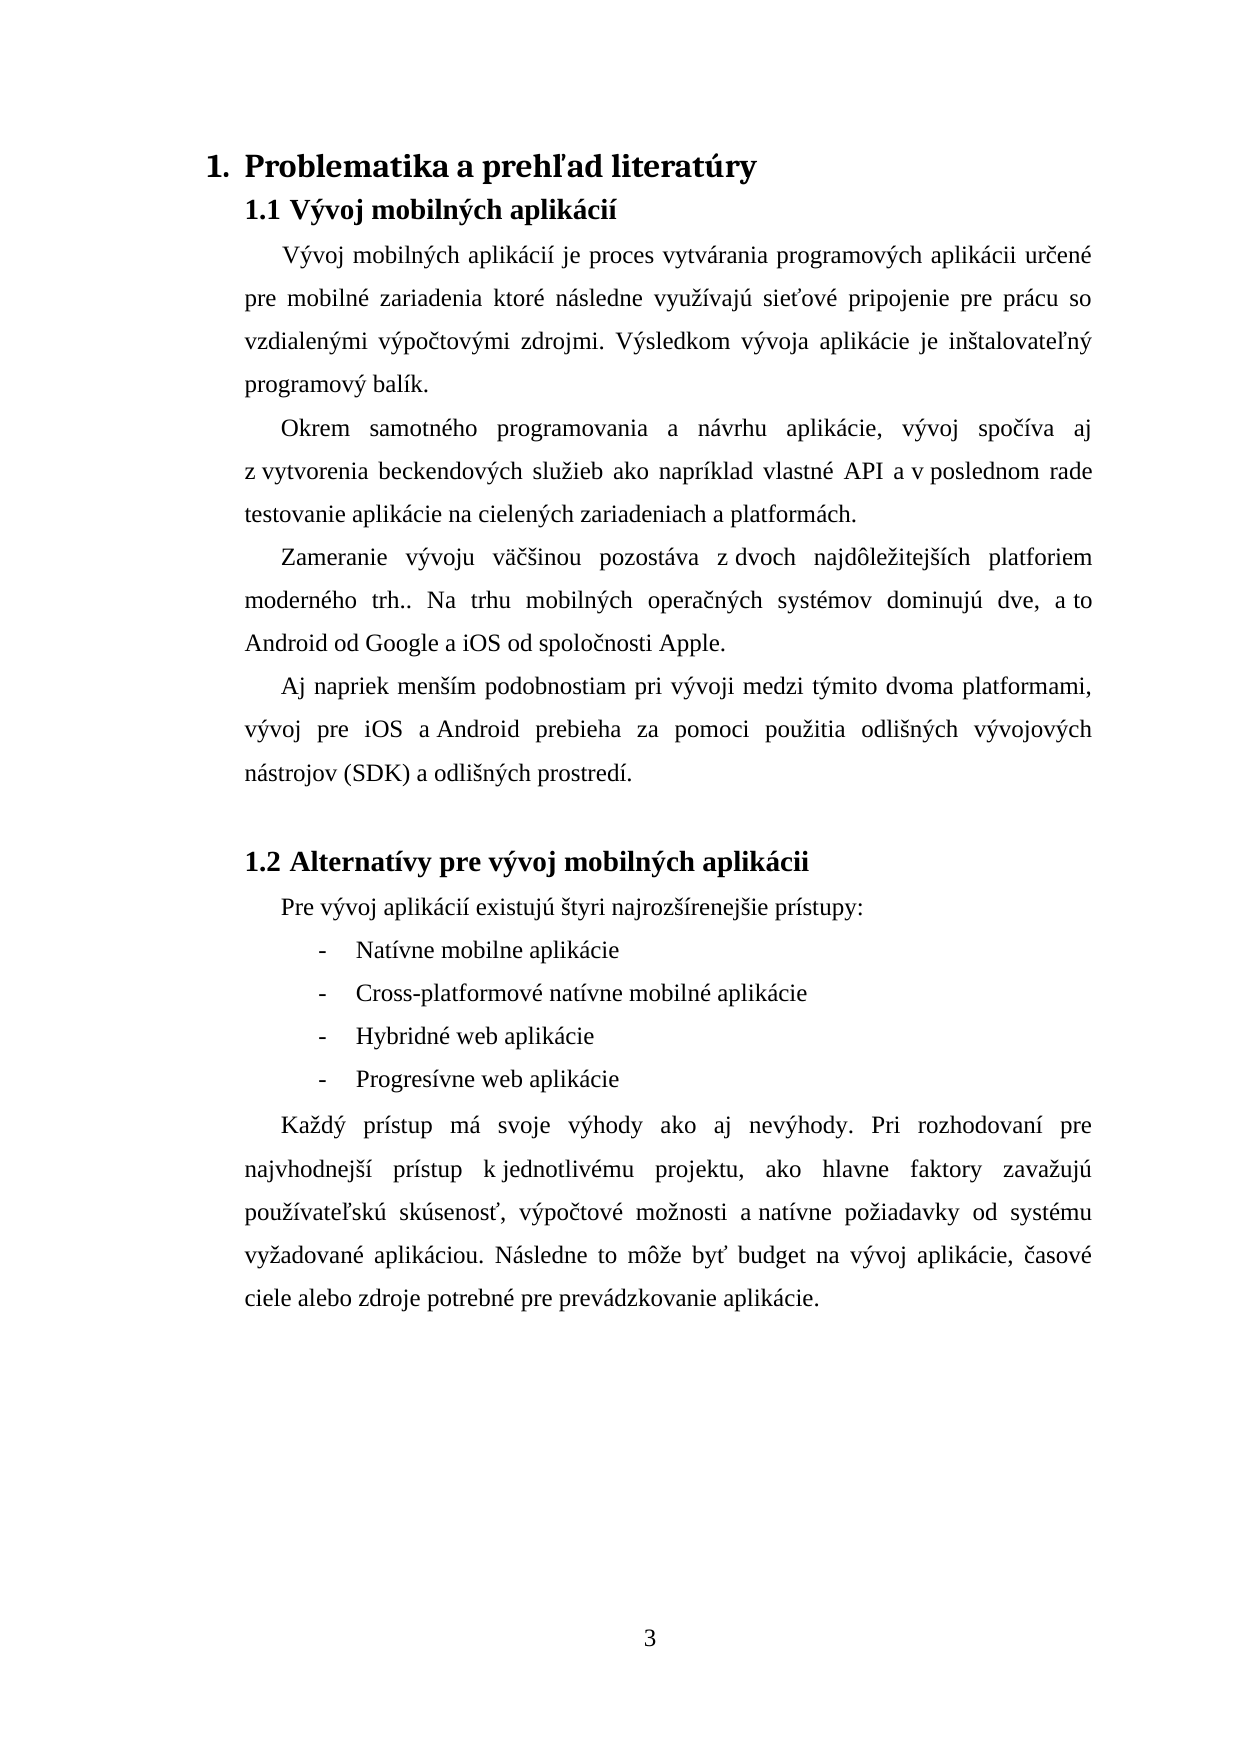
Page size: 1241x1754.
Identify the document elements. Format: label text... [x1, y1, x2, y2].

subtitle Problematika a prehľad literatúry [207, 148, 1092, 186]
list Hybridné web aplikácie [318, 1021, 1092, 1050]
text Vývoj mobilných aplikácií je proces vytvárania programových aplikácii určené pre mobilné zariadenia ktoré následne využívajú sieťové pripojenie pre prácu so vzdialenými výpočtovými zdrojmi. Výsledkom vývoja aplikácie je inštalovateľný programový balík. [244, 240, 1092, 398]
text Okrem samotného programovania a návrhu aplikácie, vývoj spočíva aj z vytvorenia beckendových služieb ako napríklad vlastné API a v poslednom rade testovanie aplikácie na cielených zariadeniach a platformách. [244, 413, 1092, 528]
text Každý prístup má svoje výhody ako aj nevýhody. Pri rozhodovaní pre najvhodnejší prístup k jednotlivému projektu, ako hlavne faktory zavažujú používateľskú skúsenosť, výpočtové možnosti a natívne požiadavky od systému vyžadované aplikáciou. Následne to môže byť budget na vývoj aplikácie, časové ciele alebo zdroje potrebné pre prevádzkovanie aplikácie. [244, 1111, 1092, 1312]
list Progresívne web aplikácie [318, 1064, 1092, 1093]
text Pre vývoj aplikácií existujú štyri najrozšírenejšie prístupy: [207, 892, 1092, 921]
list Cross-platformové natívne mobilné aplikácie [318, 978, 1092, 1007]
list Vývoj mobilných aplikácií [244, 192, 1092, 226]
text Aj napriek menším podobnostiam pri vývoji medzi týmito dvoma platformami, vývoj pre iOS a Android prebieha za pomoci použitia odlišných vývojových nástrojov (SDK) a odlišných prostredí. [244, 671, 1092, 786]
text Zameranie vývoju väčšinou pozostáva z dvoch najdôležitejších platforiem moderného trh.. Na trhu mobilných operačných systémov dominujú dve, a to Android od Google a iOS od spoločnosti Apple. [244, 542, 1092, 657]
list Natívne mobilne aplikácie [318, 935, 1092, 964]
list Alternatívy pre vývoj mobilných aplikácii [244, 844, 1092, 877]
